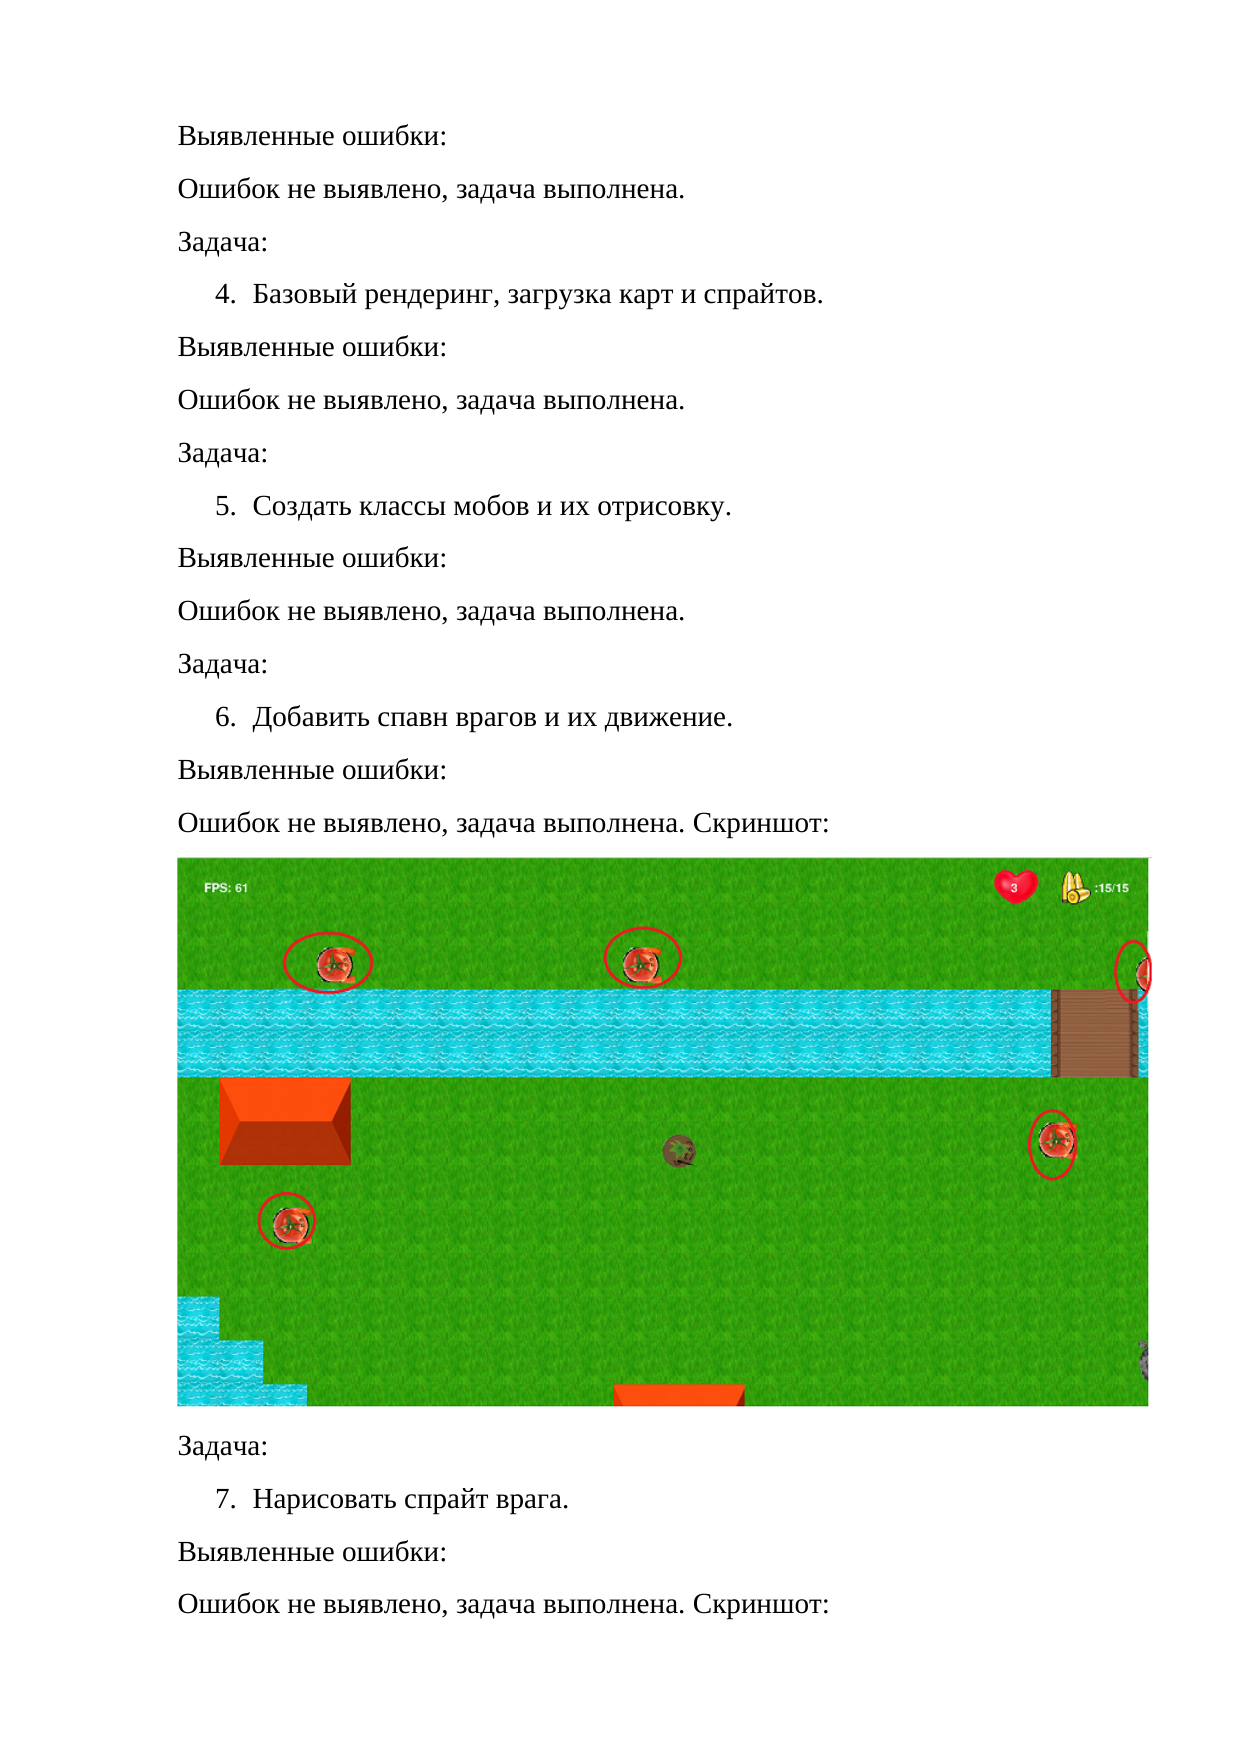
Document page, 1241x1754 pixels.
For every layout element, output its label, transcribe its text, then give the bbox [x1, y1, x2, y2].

text Ошибок не выявлено, задача выполнена. [177, 171, 1152, 204]
text Выявленные ошибки: [177, 1534, 1152, 1567]
text Задача: [177, 435, 1152, 468]
list Добавить спавн врагов и их движение. [215, 699, 1152, 733]
text Ошибок не выявлено, задача выполнена. [177, 382, 1152, 416]
text Ошибок не выявлено, задача выполнена. [177, 593, 1152, 627]
list Базовый рендеринг, загрузка карт и спрайтов. [215, 277, 1152, 310]
text Задача: [177, 1428, 1152, 1462]
text Выявленные ошибки: [177, 329, 1152, 363]
text Выявленные ошибки: [177, 541, 1152, 574]
text Ошибок не выявлено, задача выполнена. Скриншот: [177, 1586, 1152, 1620]
picture [177, 857, 1152, 1410]
text Задача: [177, 224, 1152, 257]
list Создать классы мобов и их отрисовку. [215, 488, 1152, 521]
list Нарисовать спрайт врага. [215, 1481, 1152, 1514]
text Ошибок не выявлено, задача выполнена. Скриншот: [177, 805, 1152, 838]
text Выявленные ошибки: [177, 118, 1152, 152]
text Выявленные ошибки: [177, 752, 1152, 785]
text Задача: [177, 646, 1152, 680]
